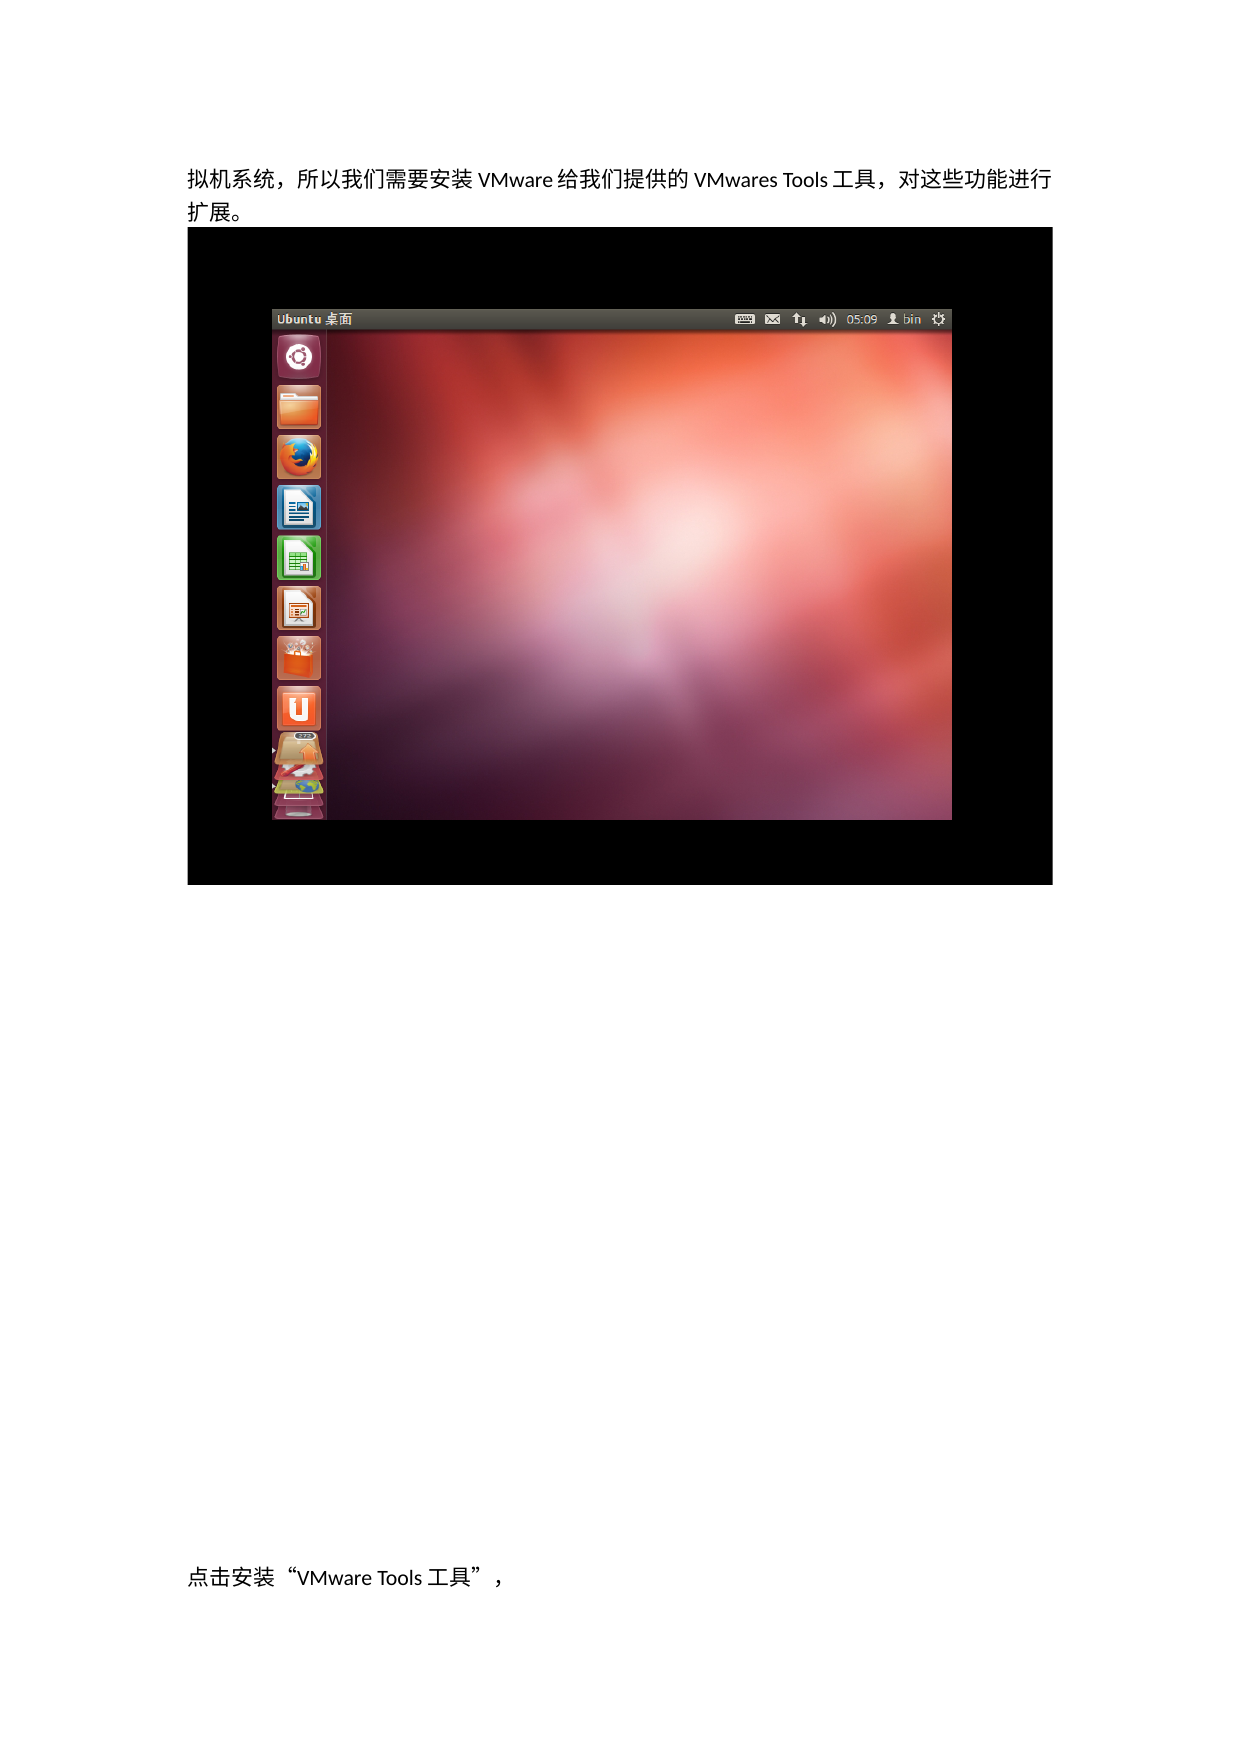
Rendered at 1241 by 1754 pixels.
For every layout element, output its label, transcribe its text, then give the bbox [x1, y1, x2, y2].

text 点击安装“VMware Tools 工具”， [187, 1559, 1053, 1592]
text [187, 162, 1053, 227]
picture [187, 227, 1053, 885]
